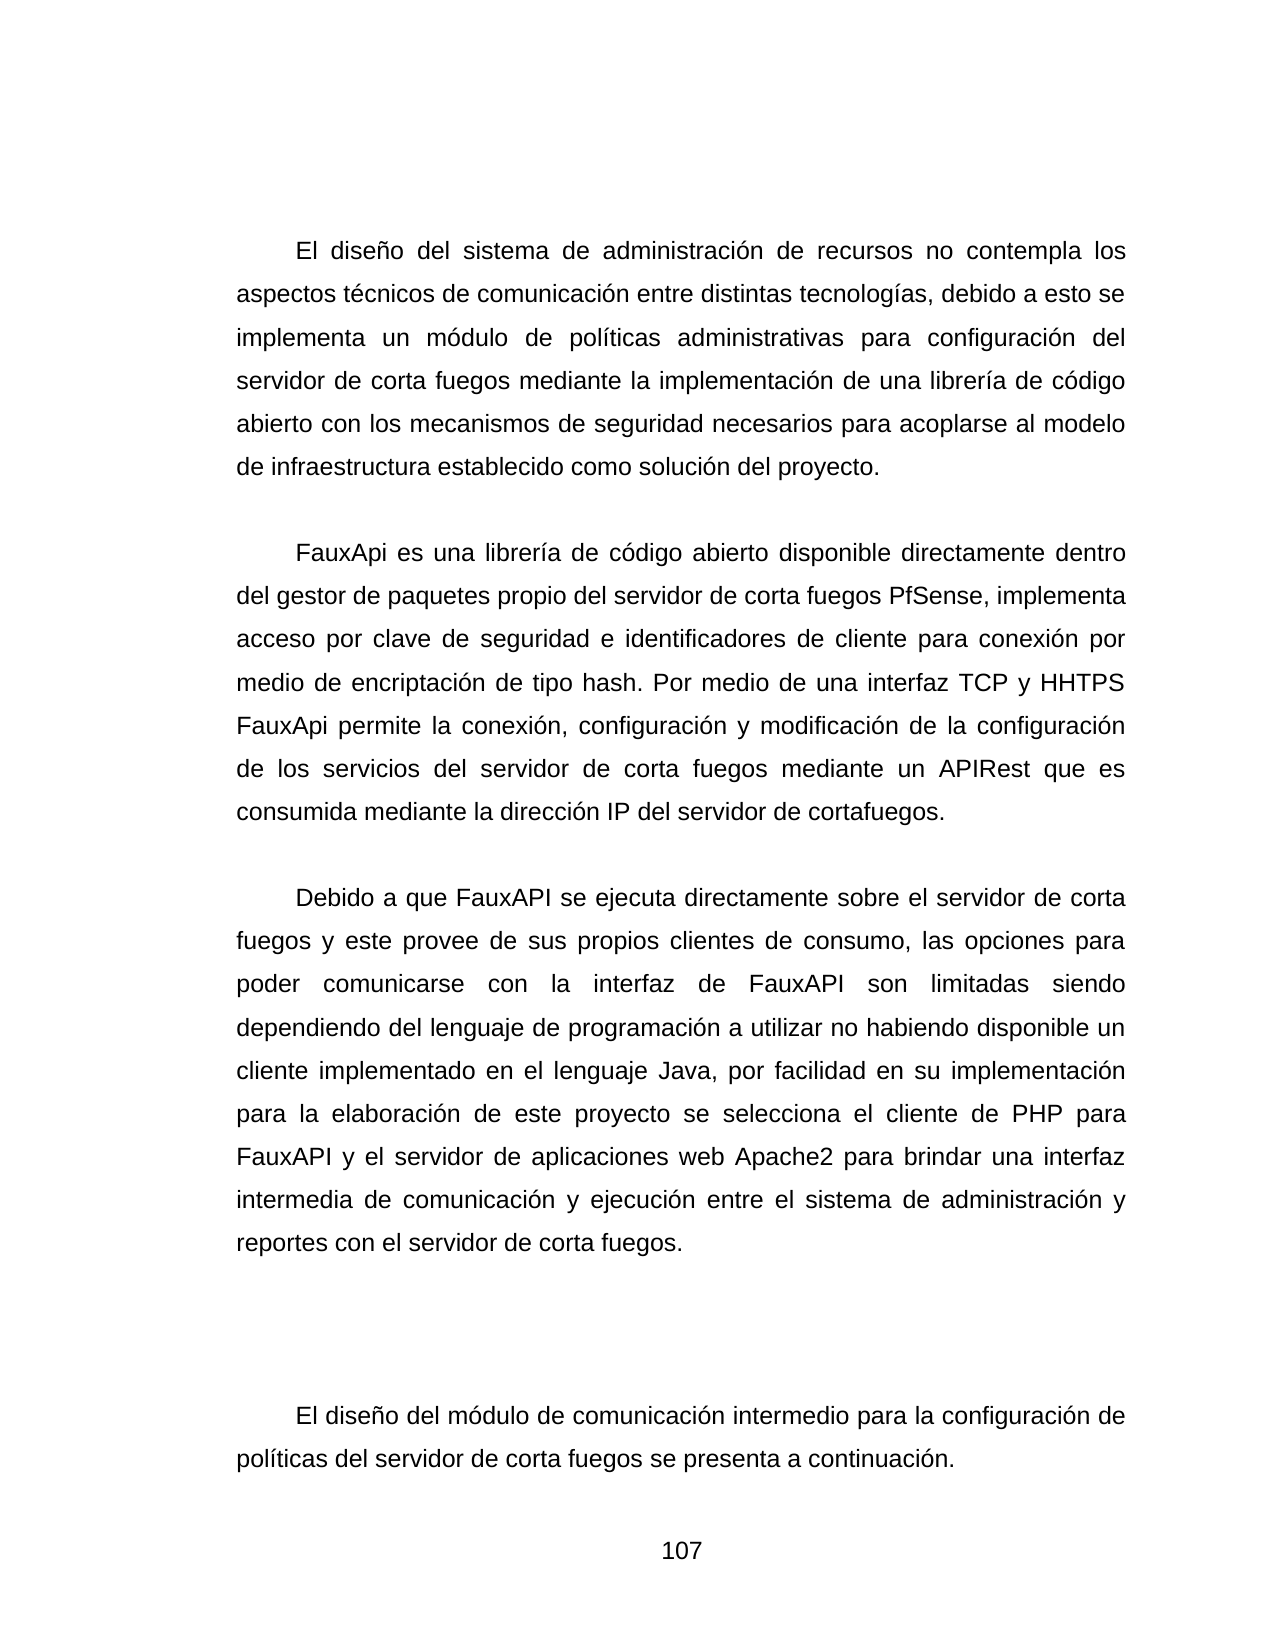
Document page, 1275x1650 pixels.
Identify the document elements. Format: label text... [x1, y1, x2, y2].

text El diseño del módulo de comunicación intermedio para la configuración de políticas del servidor de corta fuegos se presenta a continuación. [236, 1401, 1127, 1472]
text FauxApi es una librería de código abierto disponible directamente dentro del gestor de paquetes propio del servidor de corta fuegos PfSense, implementa acceso por clave de seguridad e identificadores de cliente para conexión por medio de encriptación de tipo hash. Por medio de una interfaz TCP y HHTPS FauxApi permite la conexión, configuración y modificación de la configuración de los servicios del servidor de corta fuegos mediante un APIRest que es consumida mediante la dirección IP del servidor de cortafuegos. [236, 538, 1127, 826]
text El diseño del sistema de administración de recursos no contempla los aspectos técnicos de comunicación entre distintas tecnologías, debido a esto se implementa un módulo de políticas administrativas para configuración del servidor de corta fuegos mediante la implementación de una librería de código abierto con los mecanismos de seguridad necesarios para acoplarse al modelo de infraestructura establecido como solución del proyecto. [236, 236, 1127, 481]
text Debido a que FauxAPI se ejecuta directamente sobre el servidor de corta fuegos y este provee de sus propios clientes de consumo, las opciones para poder comunicarse con la interfaz de FauxAPI son limitadas siendo dependiendo del lenguaje de programación a utilizar no habiendo disponible un cliente implementado en el lenguaje Java, por facilidad en su implementación para la elaboración de este proyecto se selecciona el cliente de PHP para FauxAPI y el servidor de aplicaciones web Apache2 para brindar una interfaz intermedia de comunicación y ejecución entre el sistema de administración y reportes con el servidor de corta fuegos. [236, 883, 1127, 1257]
